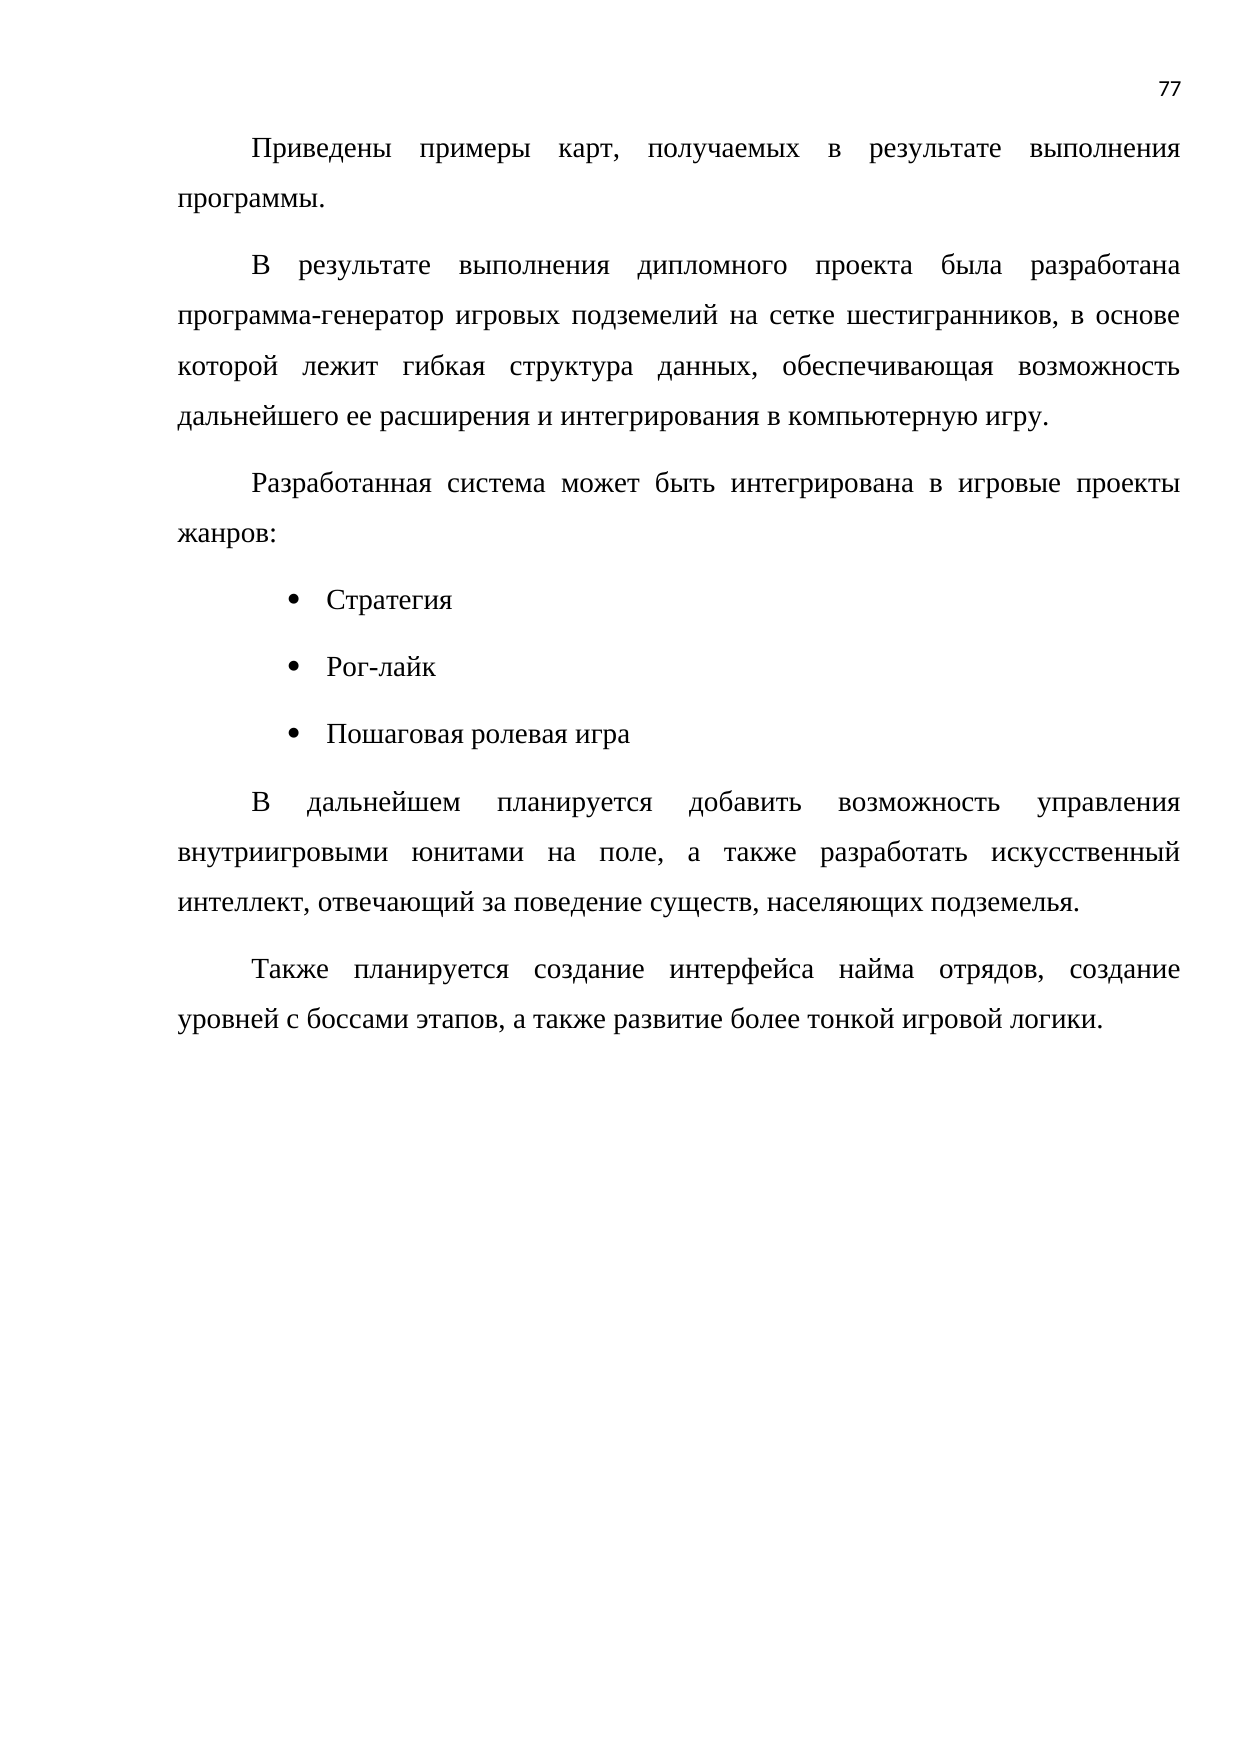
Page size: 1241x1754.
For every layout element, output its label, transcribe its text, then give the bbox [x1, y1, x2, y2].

list Пошаговая ролевая игра [288, 717, 1181, 750]
list Рог-лайк [288, 649, 1181, 683]
text Также планируется создание интерфейса найма отрядов, создание уровней с боссами этапов, а также развитие более тонкой игровой логики. [177, 951, 1181, 1035]
list Стратегия [288, 582, 1181, 616]
text В результате выполнения дипломного проекта была разработана программа-генератор игровых подземелий на сетке шестигранников, в основе которой лежит гибкая структура данных, обеспечивающая возможность дальнейшего ее расширения и интегрирования в компьютерную игру. [177, 247, 1181, 432]
text Разработанная система может быть интегрирована в игровые проекты жанров: [177, 465, 1181, 549]
text Приведены примеры карт, получаемых в результате выполнения программы. [177, 130, 1181, 214]
text В дальнейшем планируется добавить возможность управления внутриигровыми юнитами на поле, а также разработать искусственный интеллект, отвечающий за поведение существ, населяющих подземелья. [177, 784, 1181, 918]
